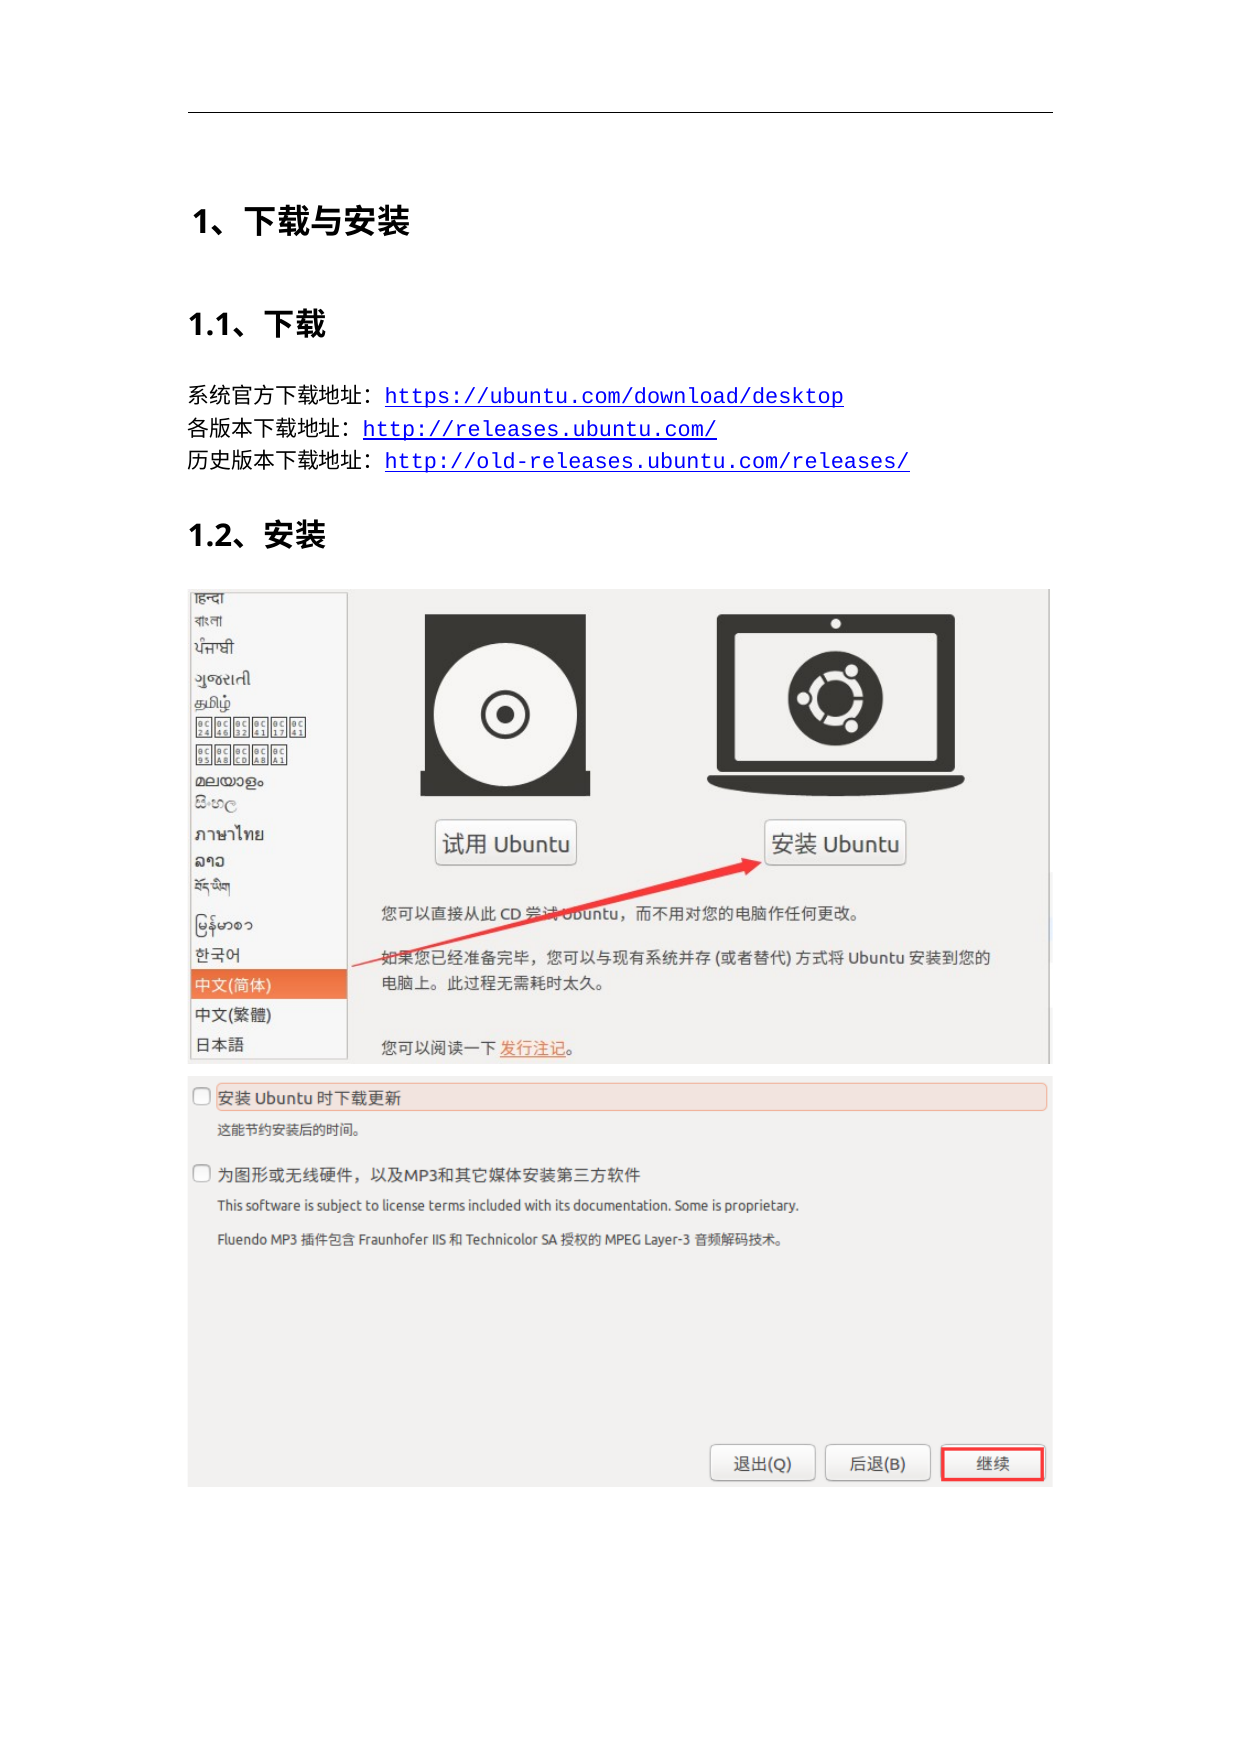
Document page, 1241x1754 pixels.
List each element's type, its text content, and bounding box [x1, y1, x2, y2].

subtitle 下载与安装 [217, 187, 1053, 252]
text 各版本下载地址：http://releases.ubuntu.com/ [187, 410, 1053, 443]
text 历史版本下载地址：http://old-releases.ubuntu.com/releases/ [187, 443, 1053, 475]
subtitle 下载 [187, 289, 1053, 354]
picture [187, 1076, 1053, 1487]
text 系统官方下载地址：https://ubuntu.com/download/desktop [187, 378, 1053, 410]
subtitle 安装 [187, 500, 1053, 565]
picture [187, 589, 1053, 1064]
